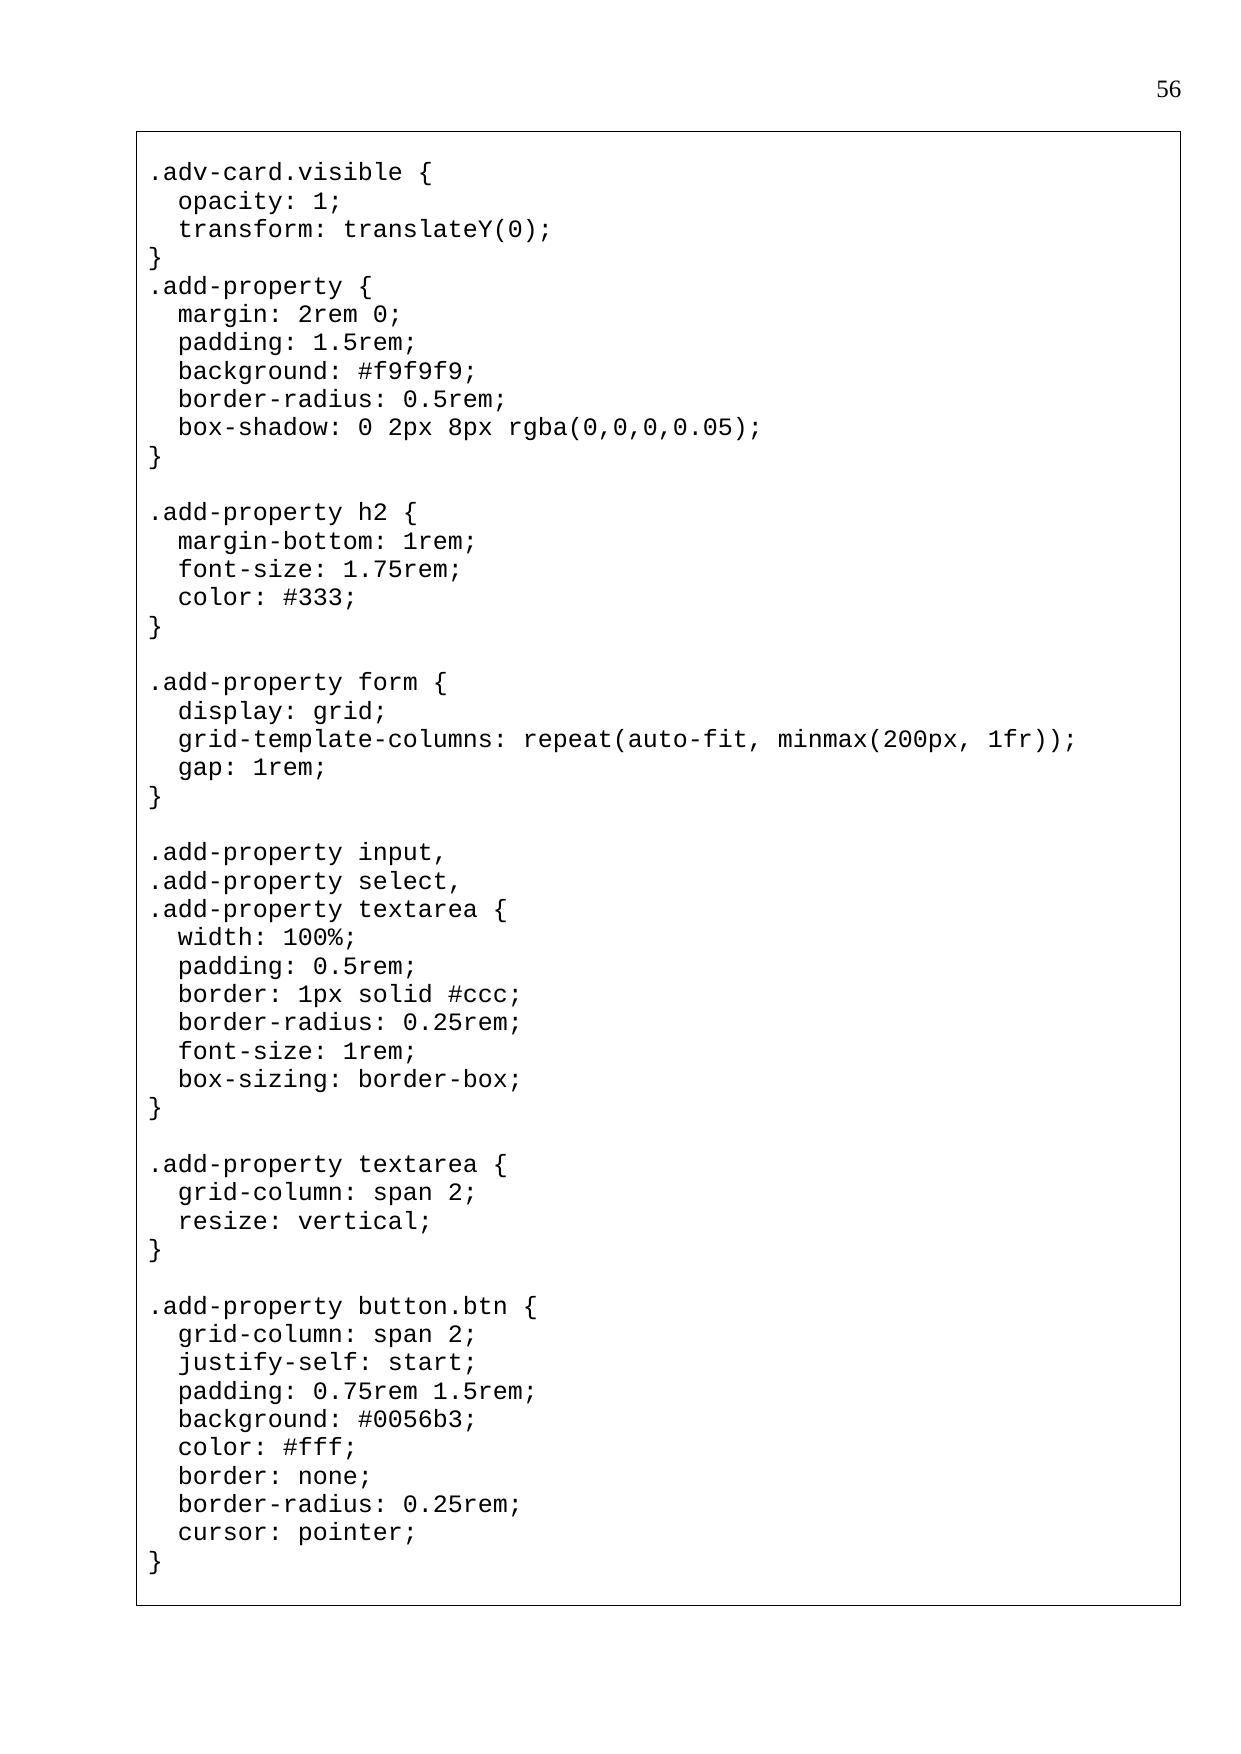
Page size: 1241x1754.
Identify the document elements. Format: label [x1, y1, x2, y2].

table_header [137, 132, 1180, 1605]
